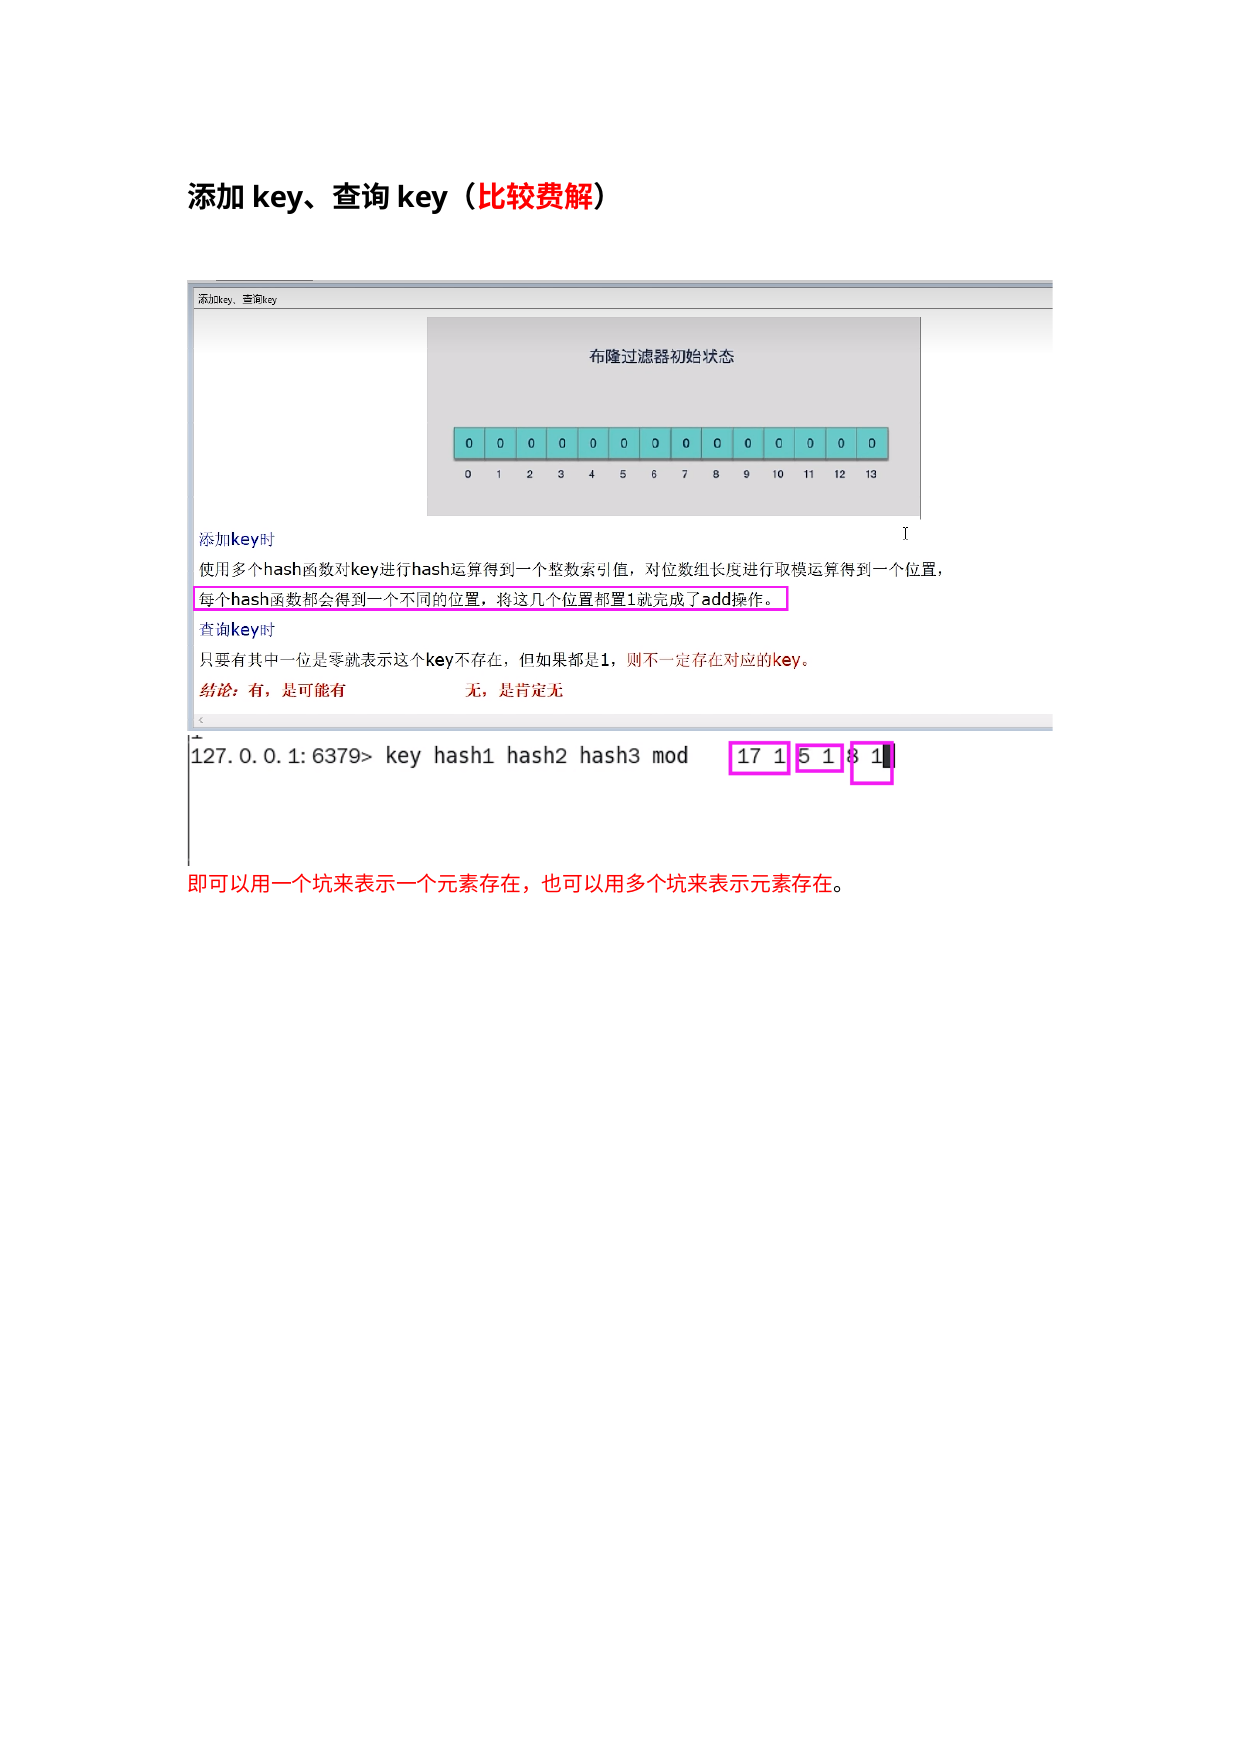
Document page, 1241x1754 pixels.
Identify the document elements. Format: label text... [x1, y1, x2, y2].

subtitle 添加key、查询key（比较费解） [187, 162, 1053, 227]
picture [187, 735, 1053, 866]
picture [187, 280, 1053, 731]
text 即可以用一个坑来表示一个元素存在，也可以用多个坑来表示元素存在。 [187, 866, 1053, 898]
